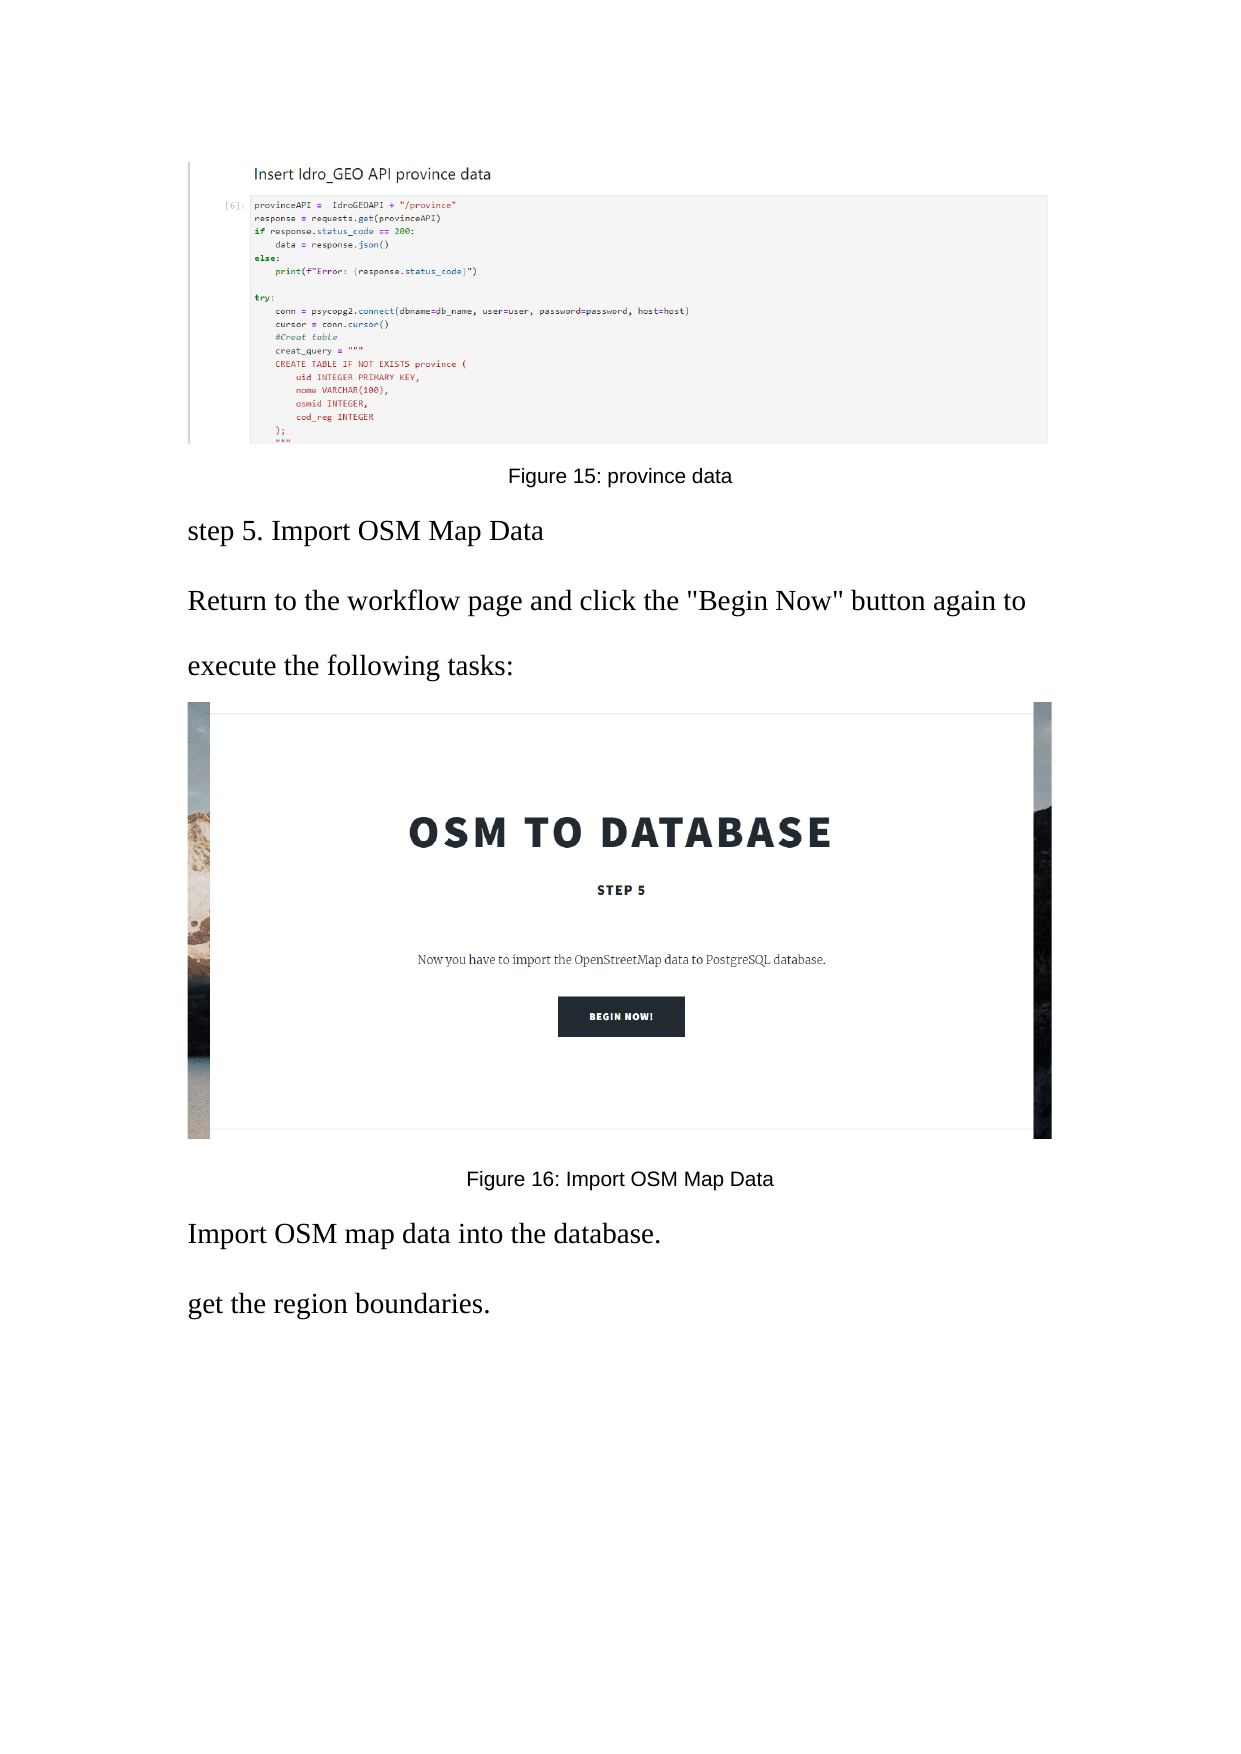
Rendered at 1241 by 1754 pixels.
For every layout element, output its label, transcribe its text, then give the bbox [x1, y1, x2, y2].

text Figure 16: Import OSM Map Data [187, 1163, 1053, 1196]
text step 5. Import OSM Map Data [187, 497, 1053, 562]
text Import OSM map data into the database. [187, 1201, 1053, 1266]
text get the region boundaries. [187, 1271, 1053, 1336]
picture [187, 702, 1052, 1139]
text Figure 15: province data [187, 460, 1053, 492]
picture [187, 162, 1053, 444]
text Return to the workflow page and click the "Begin Now" button again to execute the following tasks: [187, 568, 1053, 698]
